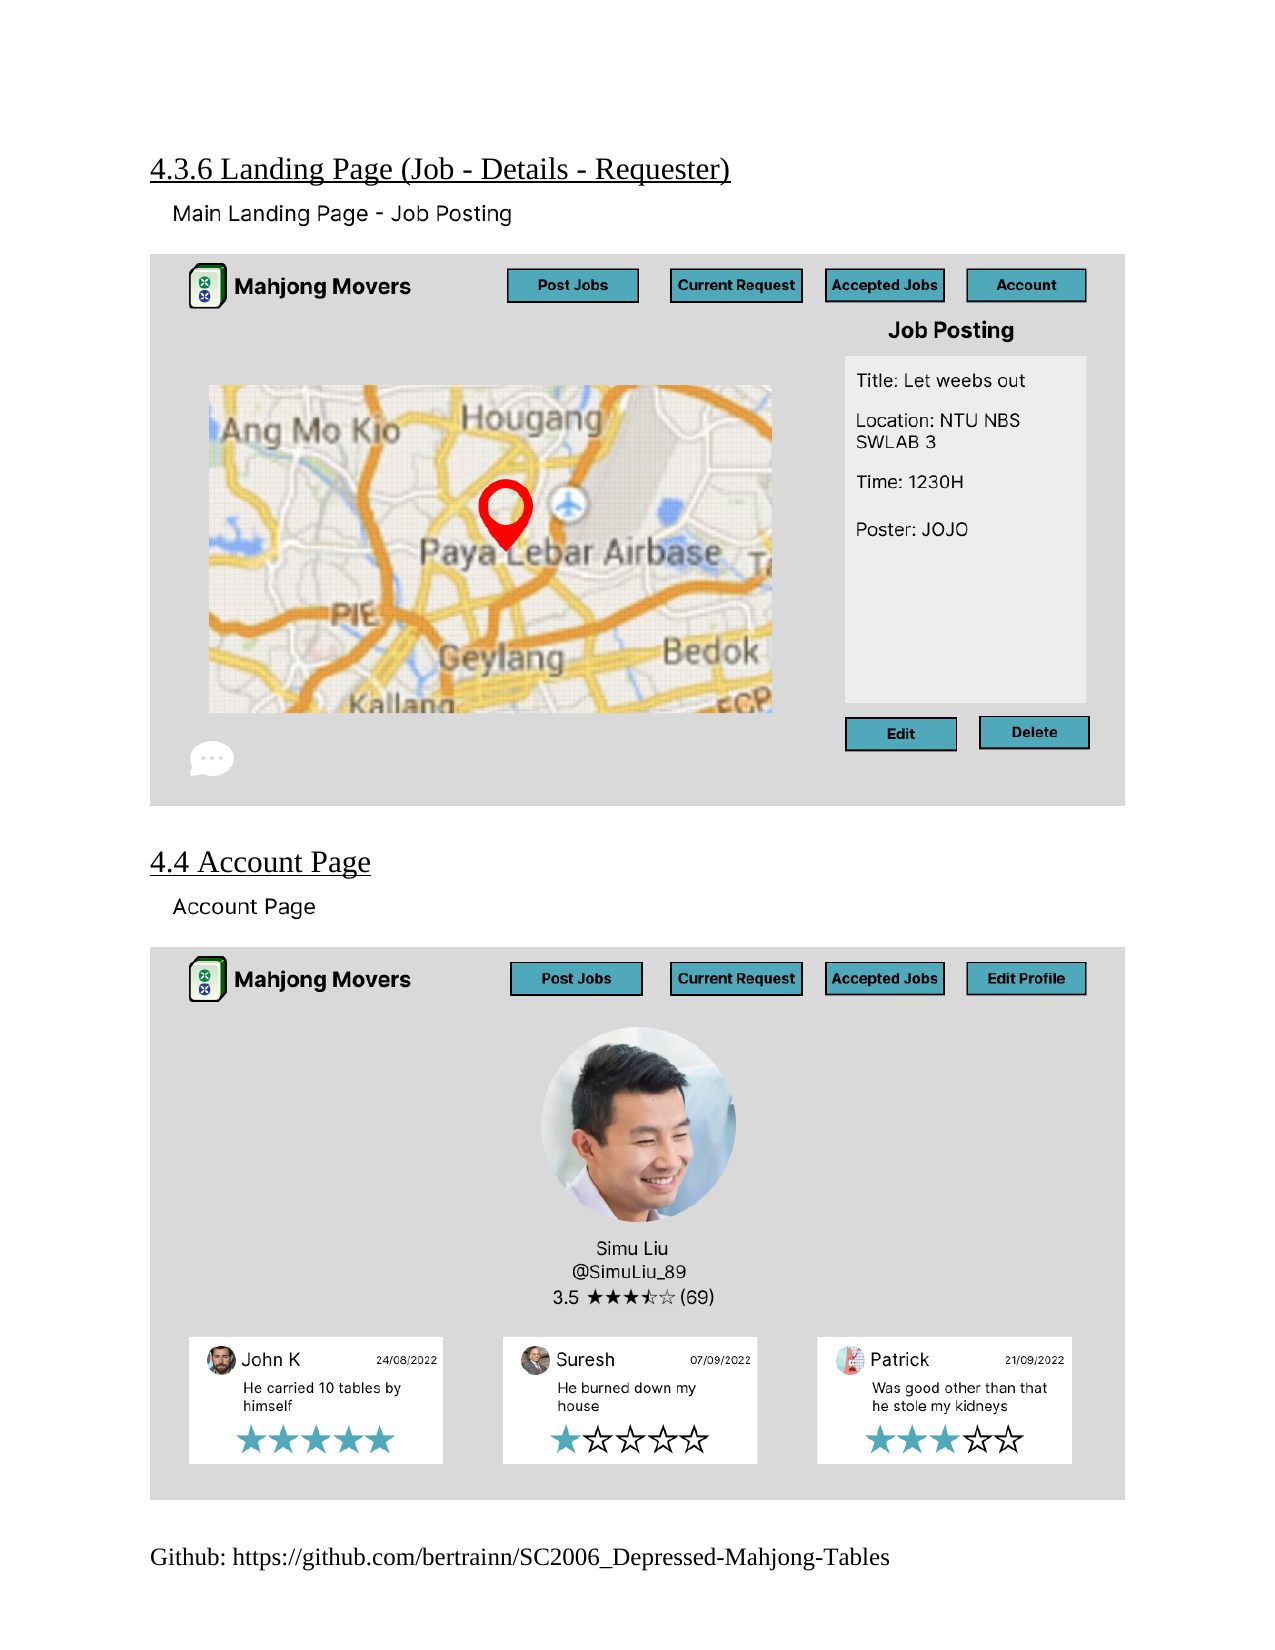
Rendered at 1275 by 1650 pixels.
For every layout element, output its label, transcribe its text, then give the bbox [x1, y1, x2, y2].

picture [150, 199, 1125, 806]
picture [150, 893, 1125, 1500]
subtitle 4.4 Account Page [150, 843, 1125, 879]
subtitle 4.3.6 Landing Page (Job - Details - Requester) [150, 150, 1125, 186]
